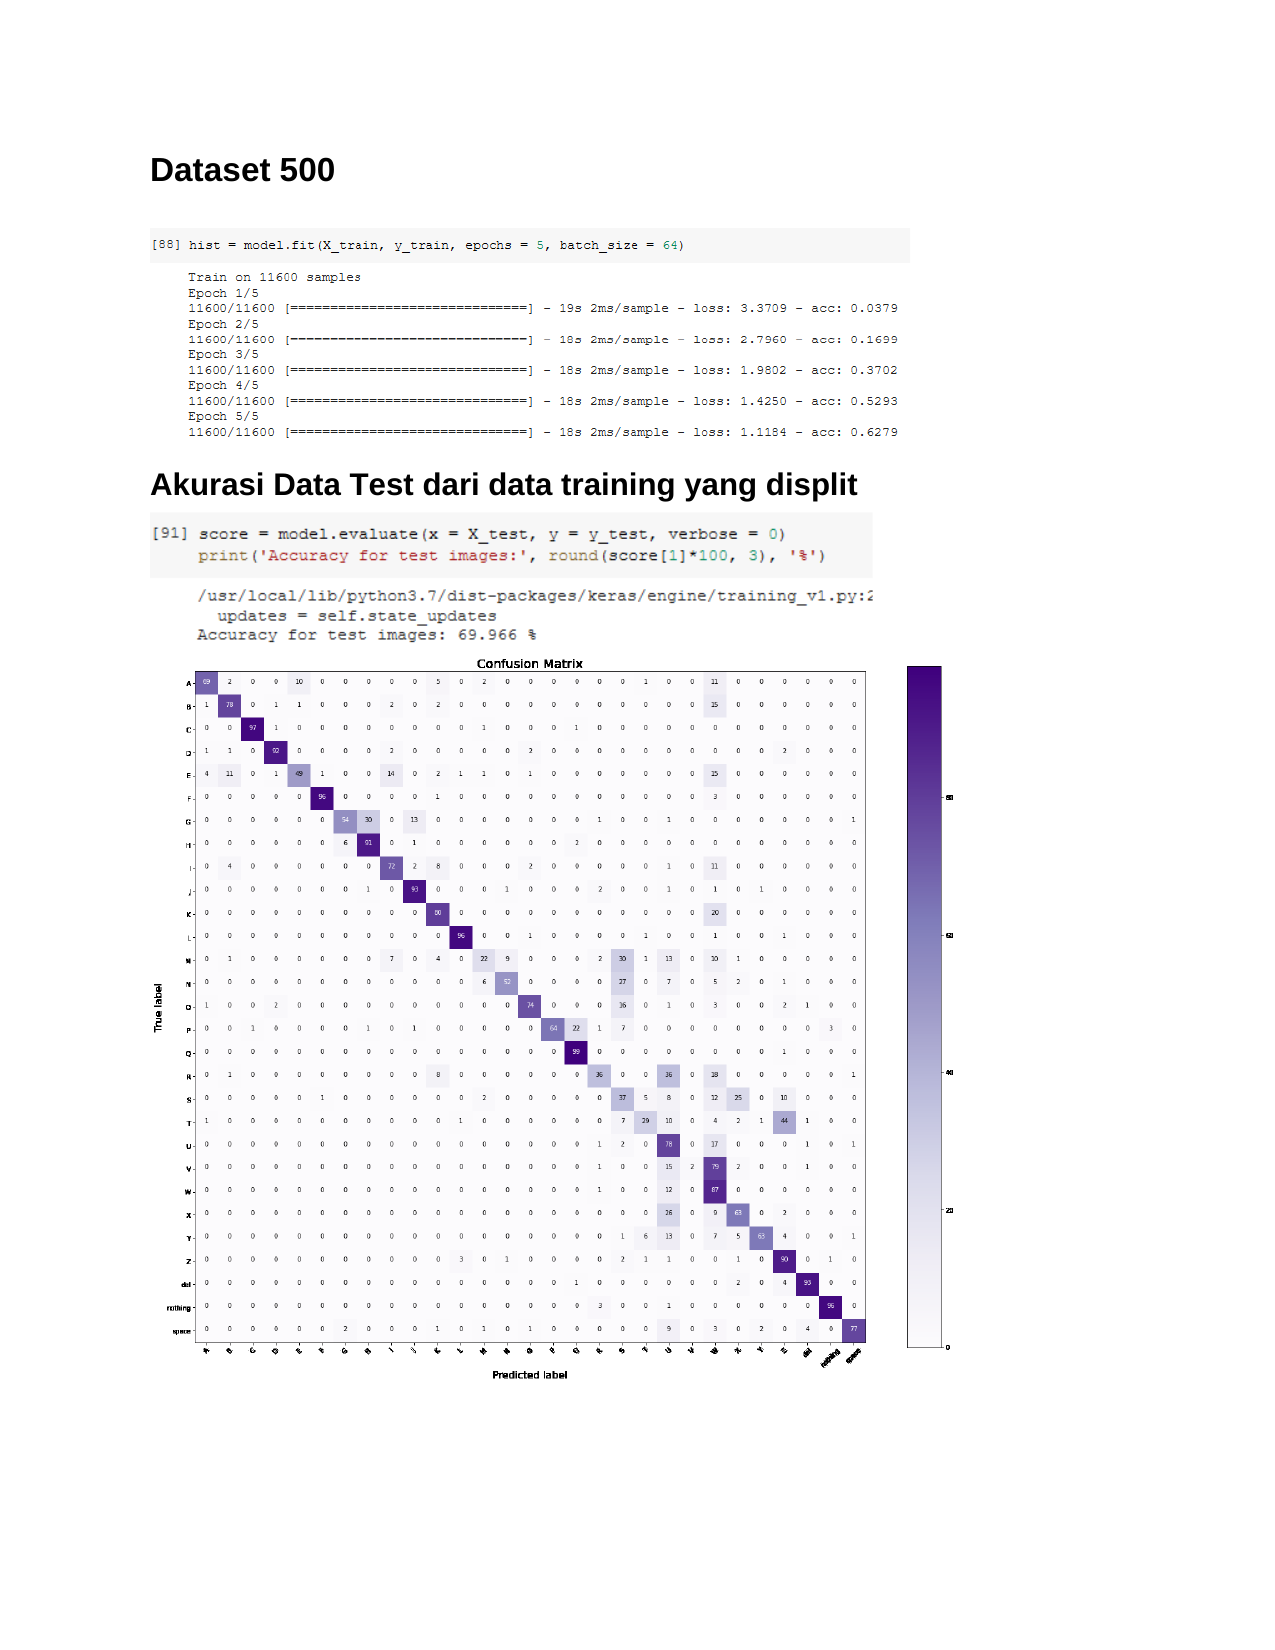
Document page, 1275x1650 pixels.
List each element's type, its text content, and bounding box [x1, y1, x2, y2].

picture [150, 506, 873, 651]
picture [150, 654, 957, 1384]
subtitle Dataset 500 [150, 150, 1125, 188]
picture [150, 226, 911, 454]
